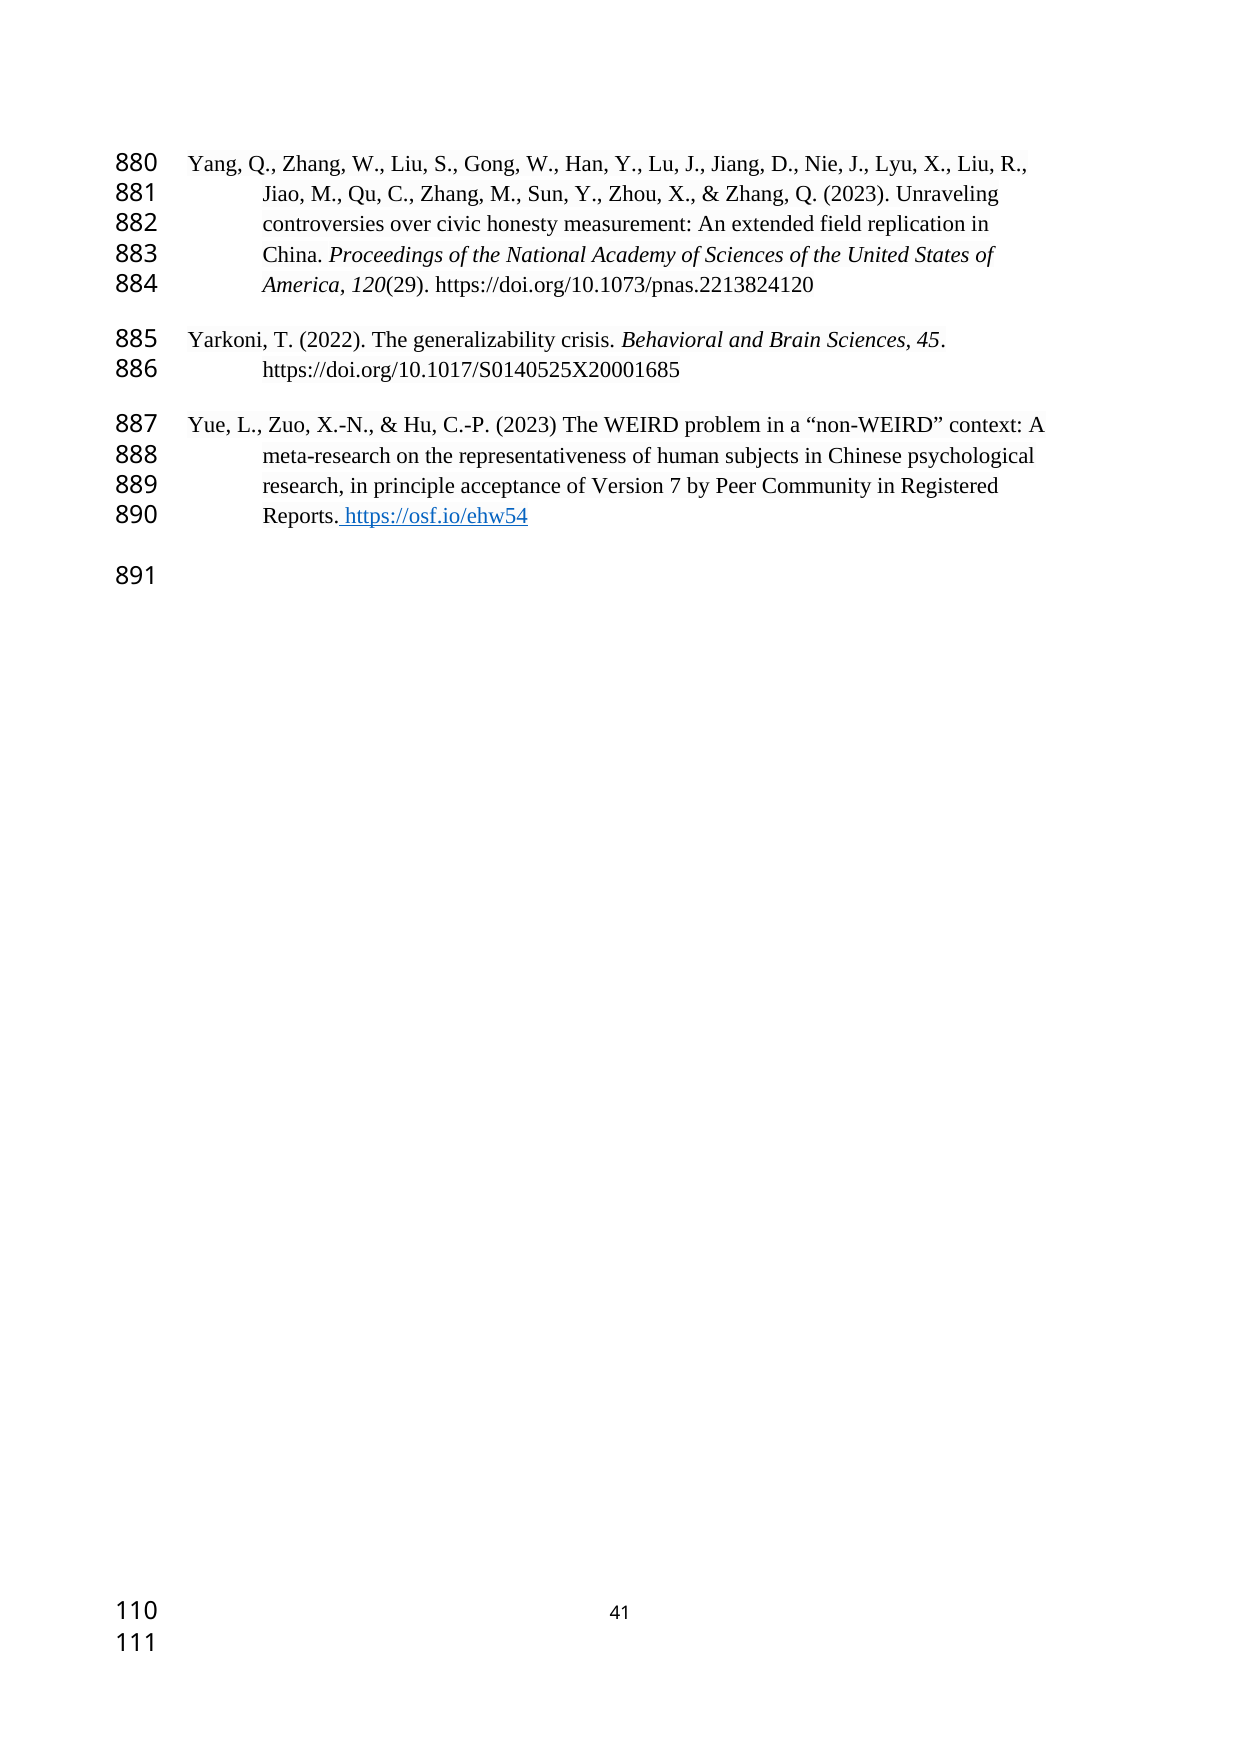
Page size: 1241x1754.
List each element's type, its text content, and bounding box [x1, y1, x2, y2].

text Yue, L., Zuo, X.-N., & Hu, C.-P. (2023) The WEIRD problem in a “non-WEIRD” context: A meta-research on the representativeness of human subjects in Chinese psychological research, in principle acceptance of Version 7 by Peer Community in Registered Reports. https://osf.io/ehw54 [187, 411, 1053, 528]
text Yarkoni, T. (2022). The generalizability crisis. Behavioral and Brain Sciences, 45. https://doi.org/10.1017/S0140525X20001685 [187, 326, 1053, 383]
text Yang, Q., Zhang, W., Liu, S., Gong, W., Han, Y., Lu, J., Jiang, D., Nie, J., Lyu, X., Liu, R., Jiao, M., Qu, C., Zhang, M., Sun, Y., Zhou, X., & Zhang, Q. (2023). Unraveling controversies over civic honesty measurement: An extended field replication in China. Proceedings of the National Academy of Sciences of the United States of America, 120(29). https://doi.org/10.1073/pnas.2213824120 [187, 150, 1053, 297]
